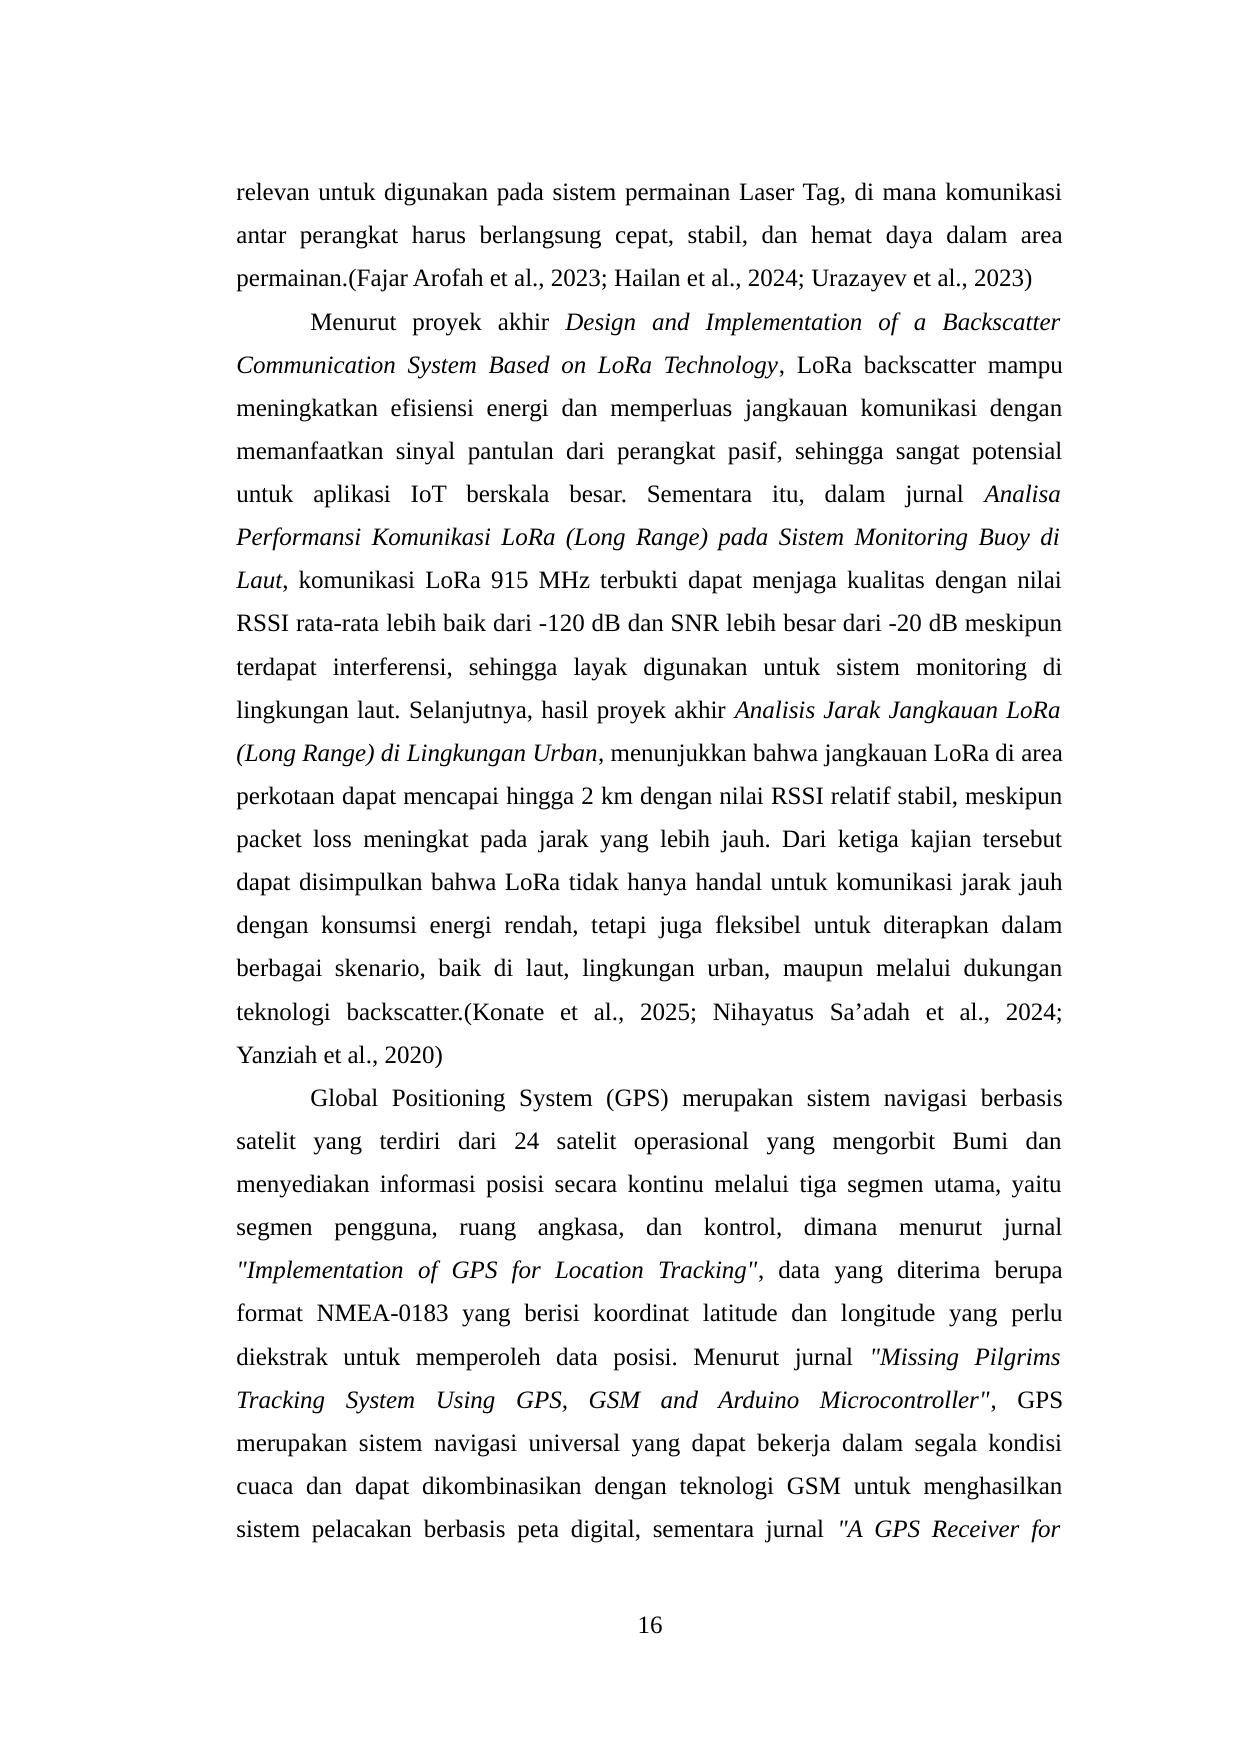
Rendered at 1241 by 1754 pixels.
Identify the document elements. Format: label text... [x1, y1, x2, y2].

text Menurut proyek akhir Design and Implementation of a Backscatter Communication System Based on LoRa Technology, LoRa backscatter mampu meningkatkan efisiensi energi dan memperluas jangkauan komunikasi dengan memanfaatkan sinyal pantulan dari perangkat pasif, sehingga sangat potensial untuk aplikasi IoT berskala besar. Sementara itu, dalam jurnal Analisa Performansi Komunikasi LoRa (Long Range) pada Sistem Monitoring Buoy di Laut, komunikasi LoRa 915 MHz terbukti dapat menjaga kualitas dengan nilai RSSI rata-rata lebih baik dari -120 dB dan SNR lebih besar dari -20 dB meskipun terdapat interferensi, sehingga layak digunakan untuk sistem monitoring di lingkungan laut. Selanjutnya, hasil proyek akhir Analisis Jarak Jangkauan LoRa (Long Range) di Lingkungan Urban, menunjukkan bahwa jangkauan LoRa di area perkotaan dapat mencapai hingga 2 km dengan nilai RSSI relatif stabil, meskipun packet loss meningkat pada jarak yang lebih jauh. Dari ketiga kajian tersebut dapat disimpulkan bahwa LoRa tidak hanya handal untuk komunikasi jarak jauh dengan konsumsi energi rendah, tetapi juga fleksibel untuk diterapkan dalam berbagai skenario, baik di laut, lingkungan urban, maupun melalui dukungan teknologi backscatter. [236, 307, 1063, 1068]
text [236, 177, 1063, 292]
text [236, 1083, 1063, 1543]
